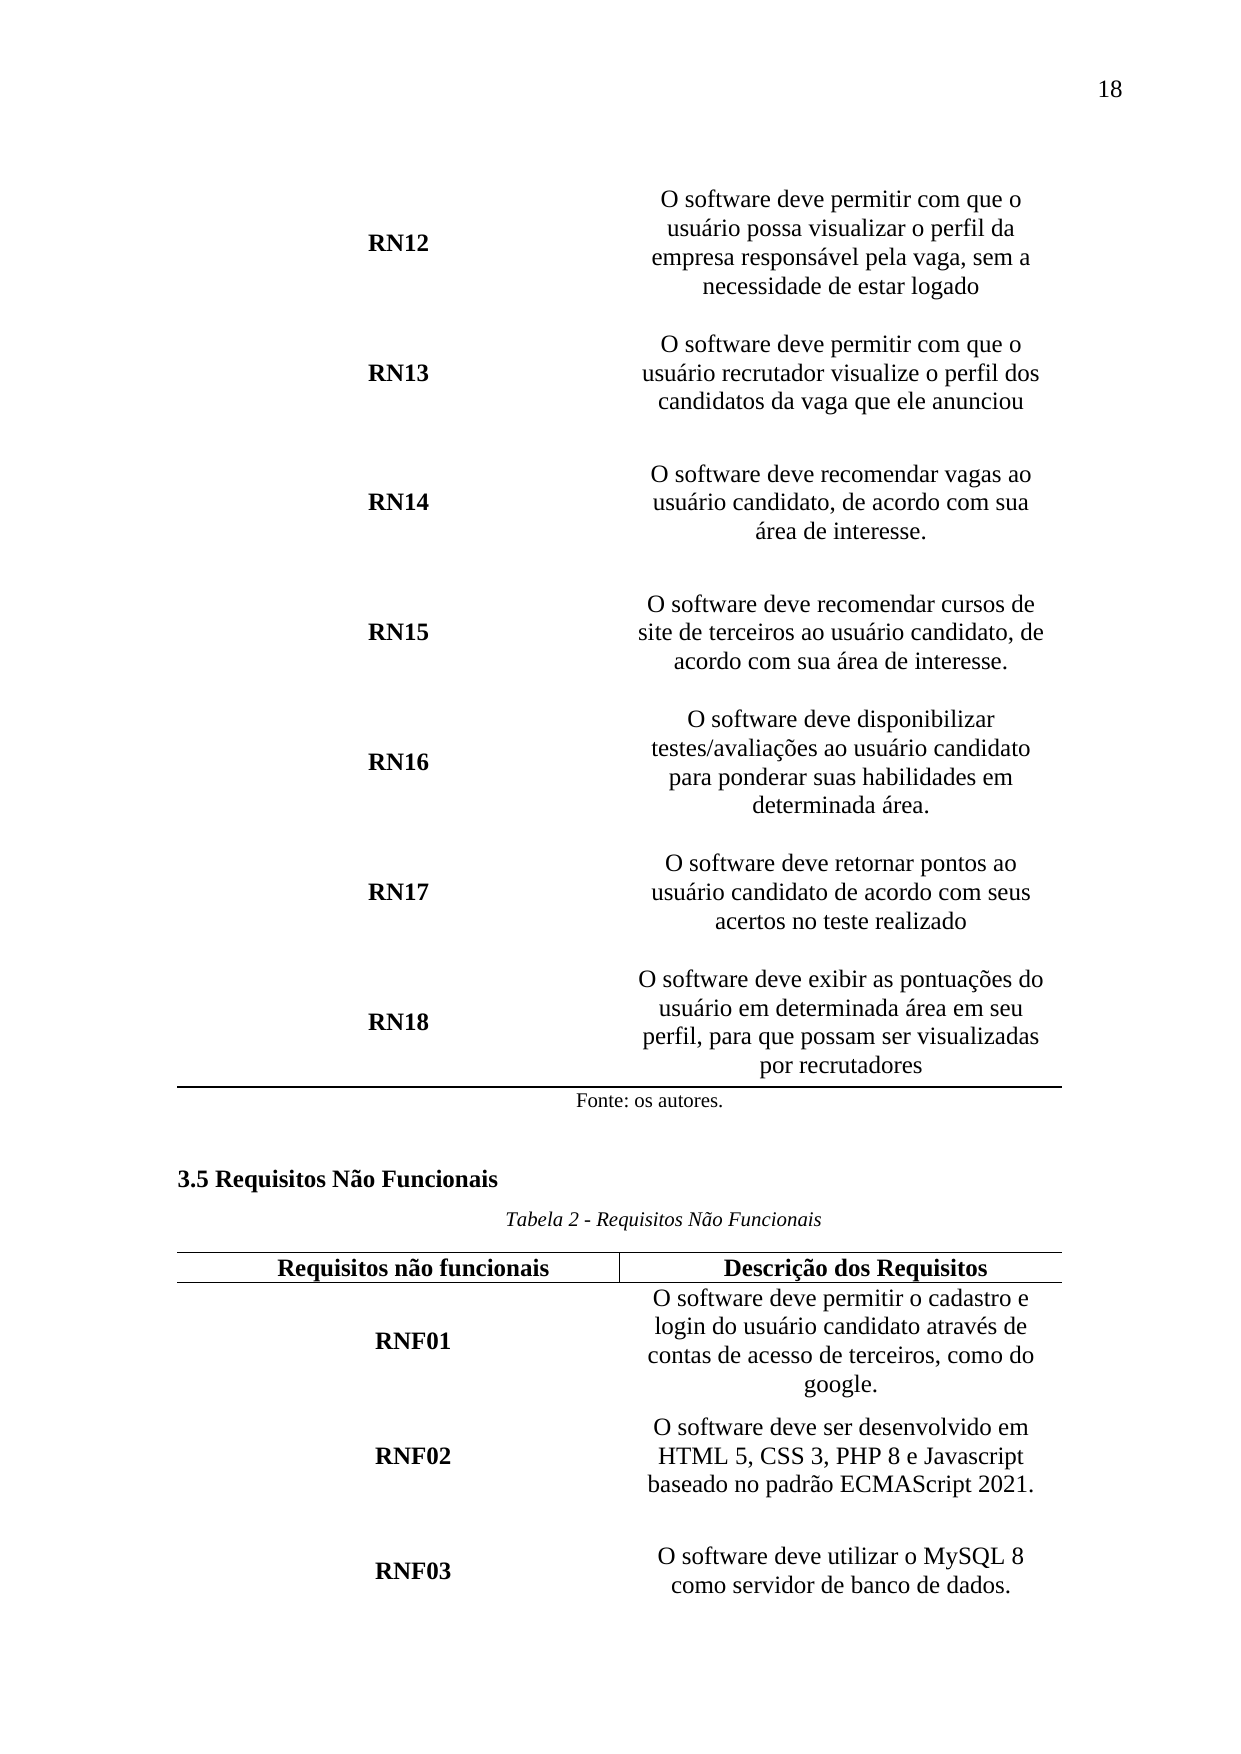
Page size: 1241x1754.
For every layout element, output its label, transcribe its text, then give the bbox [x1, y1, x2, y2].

text Tabela 2 - Requisitos Não Funcionais [177, 1207, 1122, 1231]
table_cell O software deve utilizar o MySQL 8 como servidor de banco de dados. [620, 1513, 1062, 1628]
table_cell O software deve permitir com que o usuário recrutador visualize o perfil dos candidatos da vaga que ele anunciou [620, 307, 1062, 437]
table_cell O software deve disponibilizar testes/avaliações ao usuário candidato para ponderar suas habilidades em determinada área. [620, 697, 1062, 827]
table_cell O software deve recomendar cursos de site de terceiros ao usuário candidato, de acordo com sua área de interesse. [620, 567, 1062, 697]
subtitle 3.5 Requisitos Não Funcionais [177, 1164, 1122, 1192]
table_cell O software deve retornar pontos ao usuário candidato de acordo com seus acertos no teste realizado [620, 827, 1062, 957]
table_cell RNF02 [177, 1398, 619, 1513]
table_cell O software deve recomendar vagas ao usuário candidato, de acordo com sua área de interesse. [620, 437, 1062, 567]
table_cell O software deve permitir o cadastro e login do usuário candidato através de contas de acesso de terceiros, como do google. [620, 1283, 1062, 1398]
table_cell RNF01 [177, 1283, 619, 1398]
table_cell RN18 [177, 957, 619, 1086]
table_cell RNF03 [177, 1513, 619, 1628]
table_header Requisitos não funcionais [177, 1253, 619, 1282]
table_cell O software deve exibir as pontuações do usuário em determinada área em seu perfil, para que possam ser visualizadas por recrutadores [620, 957, 1062, 1086]
table_cell O software deve ser desenvolvido em HTML 5, CSS 3, PHP 8 e Javascript baseado no padrão ECMAScript 2021. [620, 1398, 1062, 1513]
table_cell RN15 [177, 567, 619, 697]
table_cell O software deve permitir com que o usuário possa visualizar o perfil da empresa responsável pela vaga, sem a necessidade de estar logado [620, 177, 1062, 307]
table_cell RN16 [177, 697, 619, 827]
table_cell RN14 [177, 437, 619, 567]
table_header Descrição dos Requisitos [620, 1253, 1062, 1282]
table_cell RN17 [177, 827, 619, 957]
text Fonte: os autores. [177, 1087, 1122, 1112]
table_cell RN13 [177, 307, 619, 437]
table_cell RN12 [177, 177, 619, 307]
